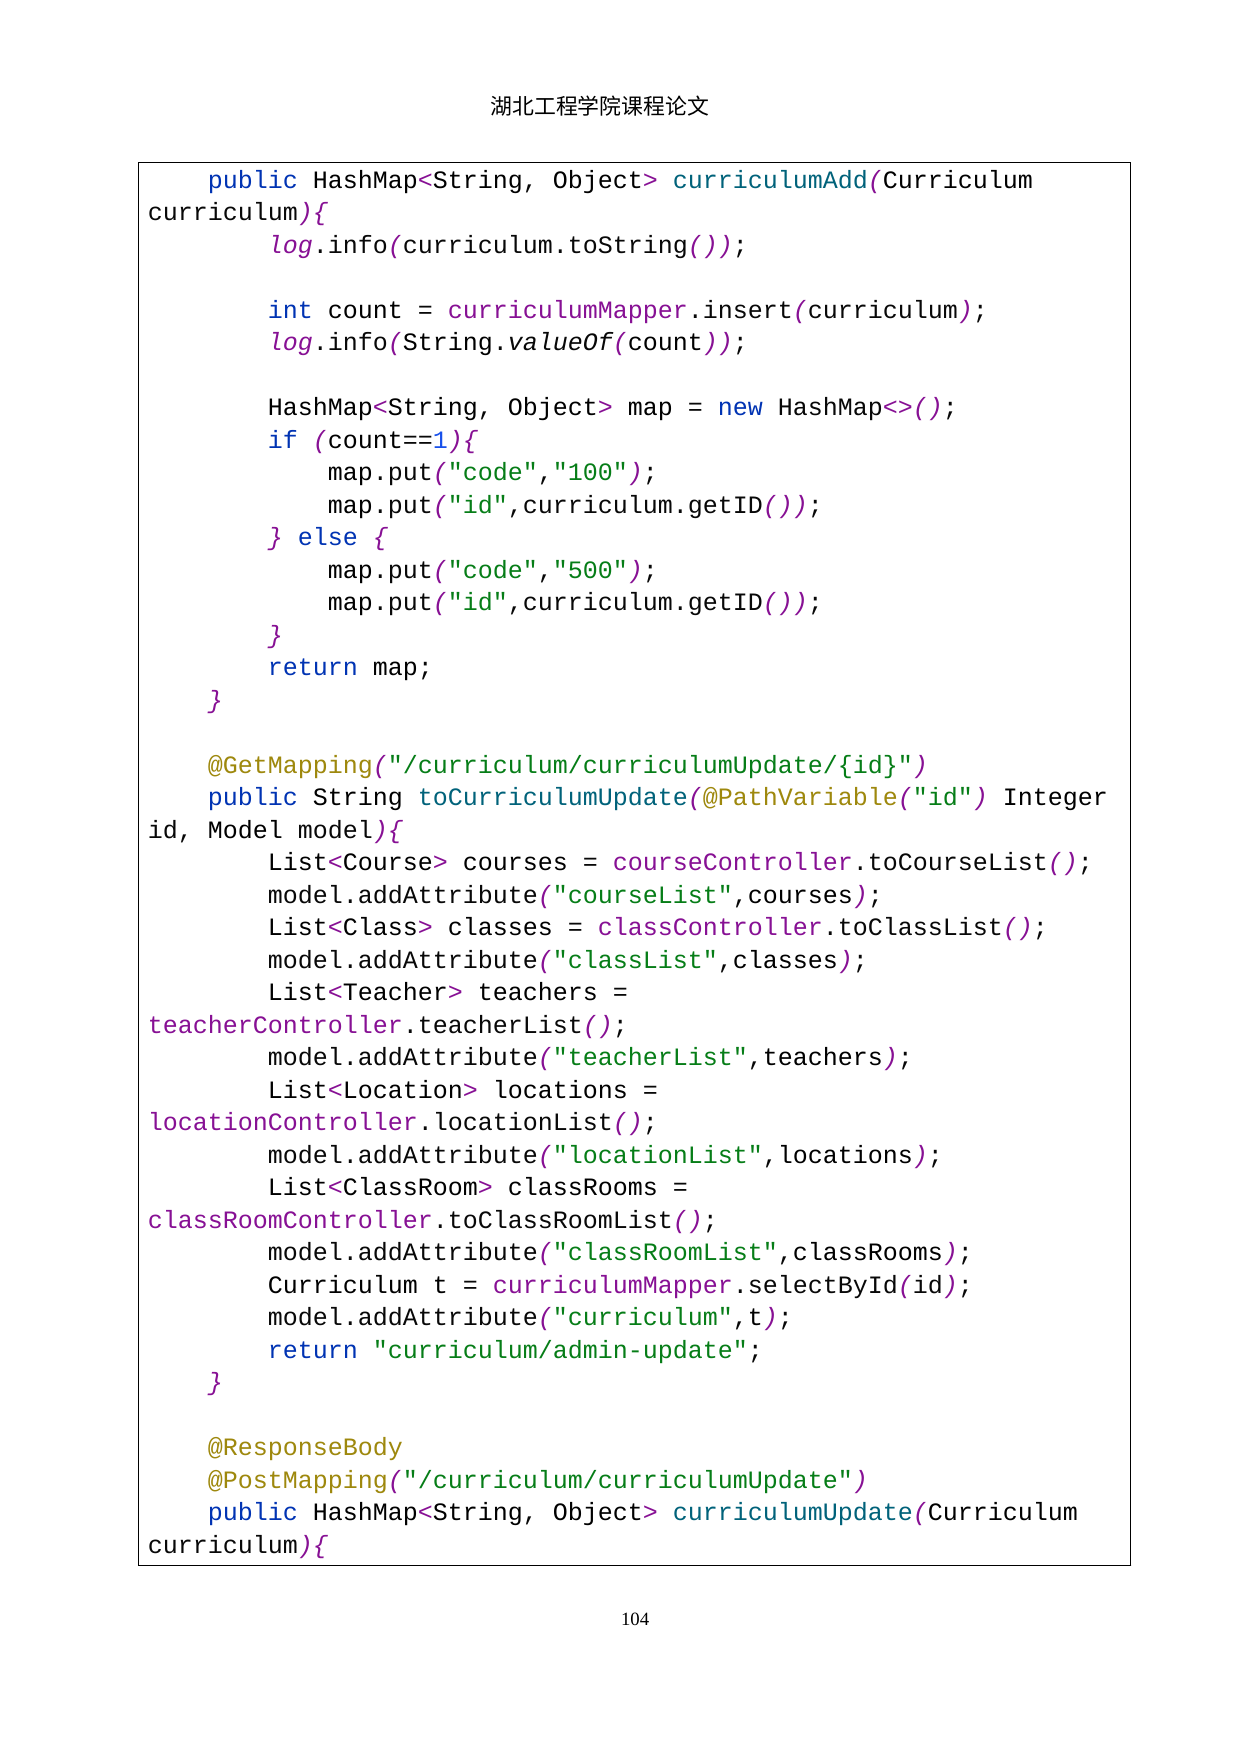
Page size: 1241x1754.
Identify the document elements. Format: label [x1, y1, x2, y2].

text [139, 163, 1130, 1565]
